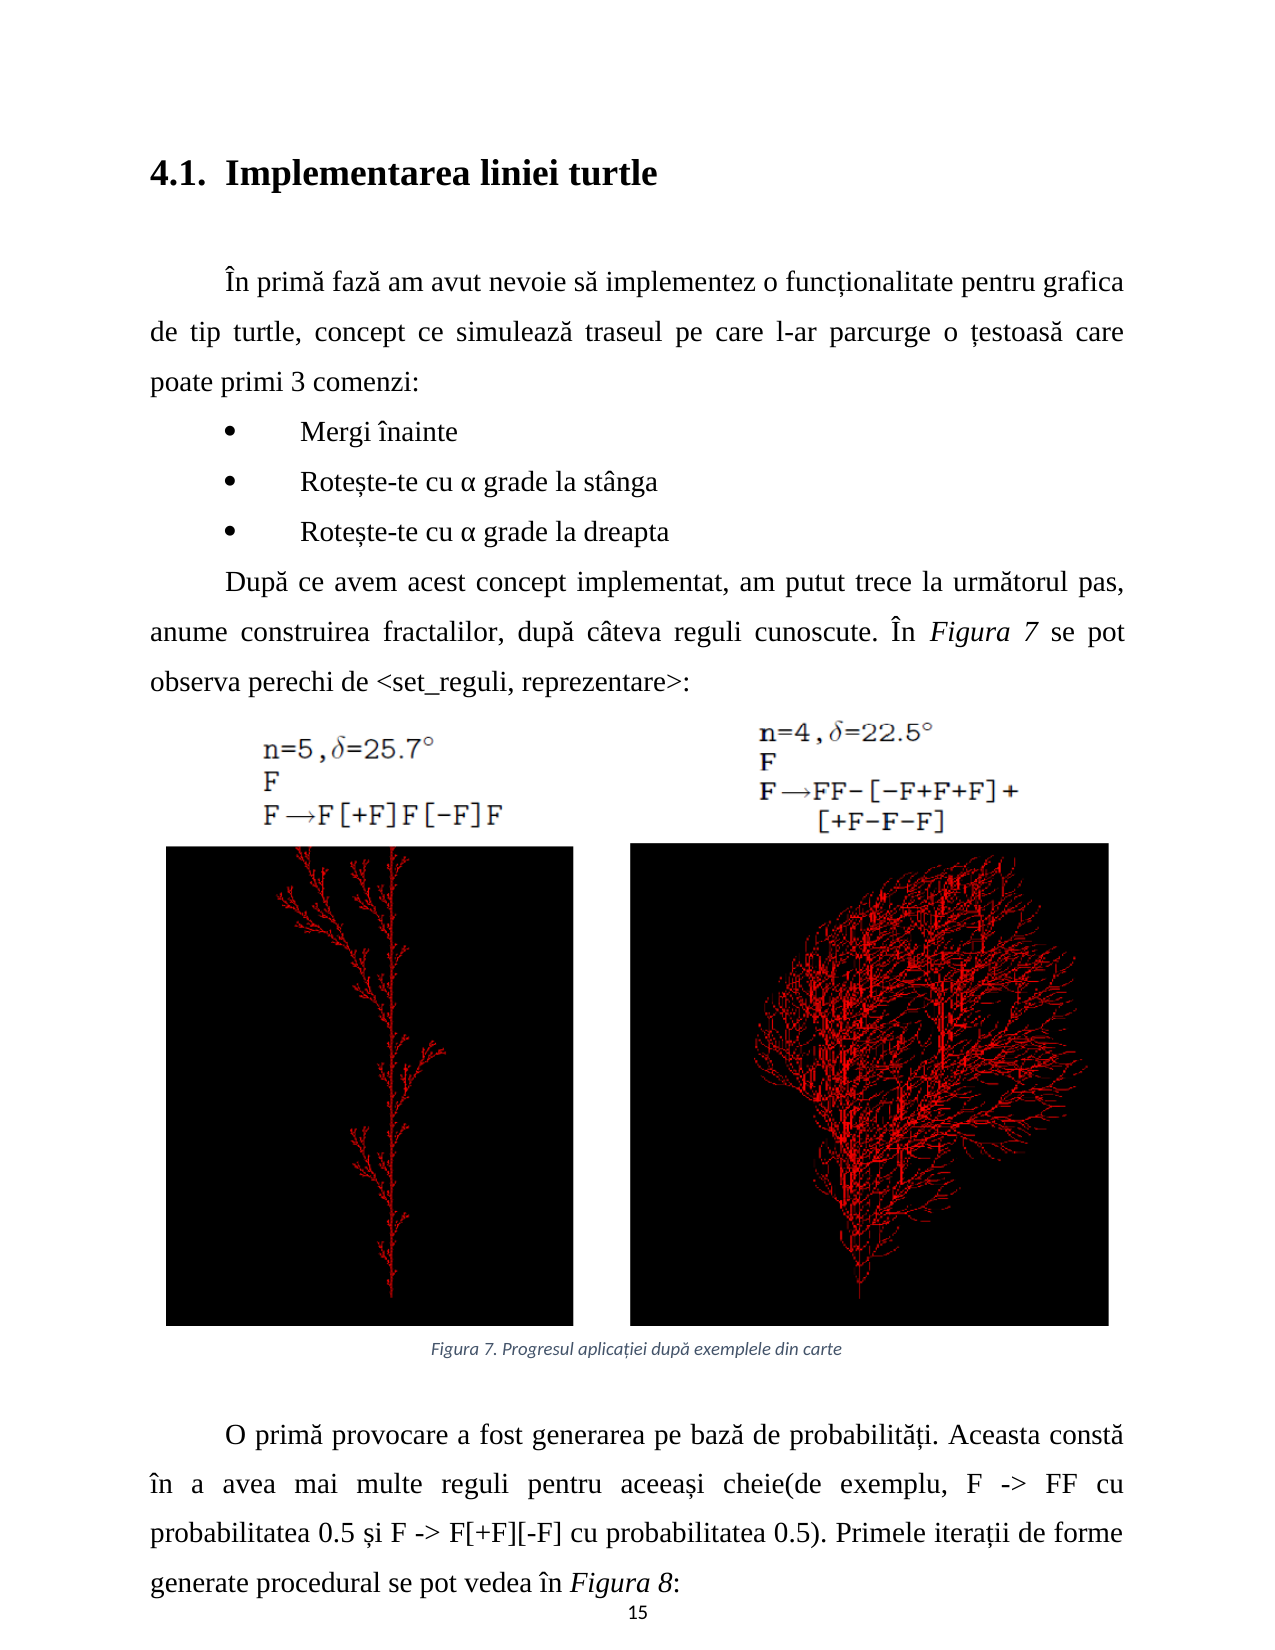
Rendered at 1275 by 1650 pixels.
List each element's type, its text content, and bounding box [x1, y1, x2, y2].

list Mergi înainte [150, 414, 1125, 447]
text În primă fază am avut nevoie să implementez o funcționalitate pentru grafica de tip turtle, concept ce simulează traseul pe care l-ar parcurge o țestoasă care poate primi 3 comenzi: [150, 264, 1125, 397]
list Rotește-te cu α grade la dreapta [150, 514, 1125, 548]
text Figura 7. Progresul aplicației după exemplele din carte [150, 1337, 1125, 1360]
text După ce avem acest concept implementat, am putut trece la următorul pas, anume construirea fractalilor, după câteva reguli cunoscute. În figura 7 se pot observa perechi de <set_reguli, reprezentare>: [150, 564, 1125, 697]
subtitle Implementarea liniei turtle [150, 150, 1125, 193]
text O primă provocare a fost generarea pe bază de probabilități. Aceasta constă în a avea mai multe reguli pentru aceeași cheie(de exemplu, F -> FF cu probabilitatea 0.5 și F -> F[+F][-F] cu probabilitatea 0.5). Primele iterații de forme generate procedural se pot vedea în figura 8: [150, 1417, 1125, 1598]
list Rotește-te cu α grade la stânga [150, 464, 1125, 497]
picture [166, 713, 1109, 1326]
